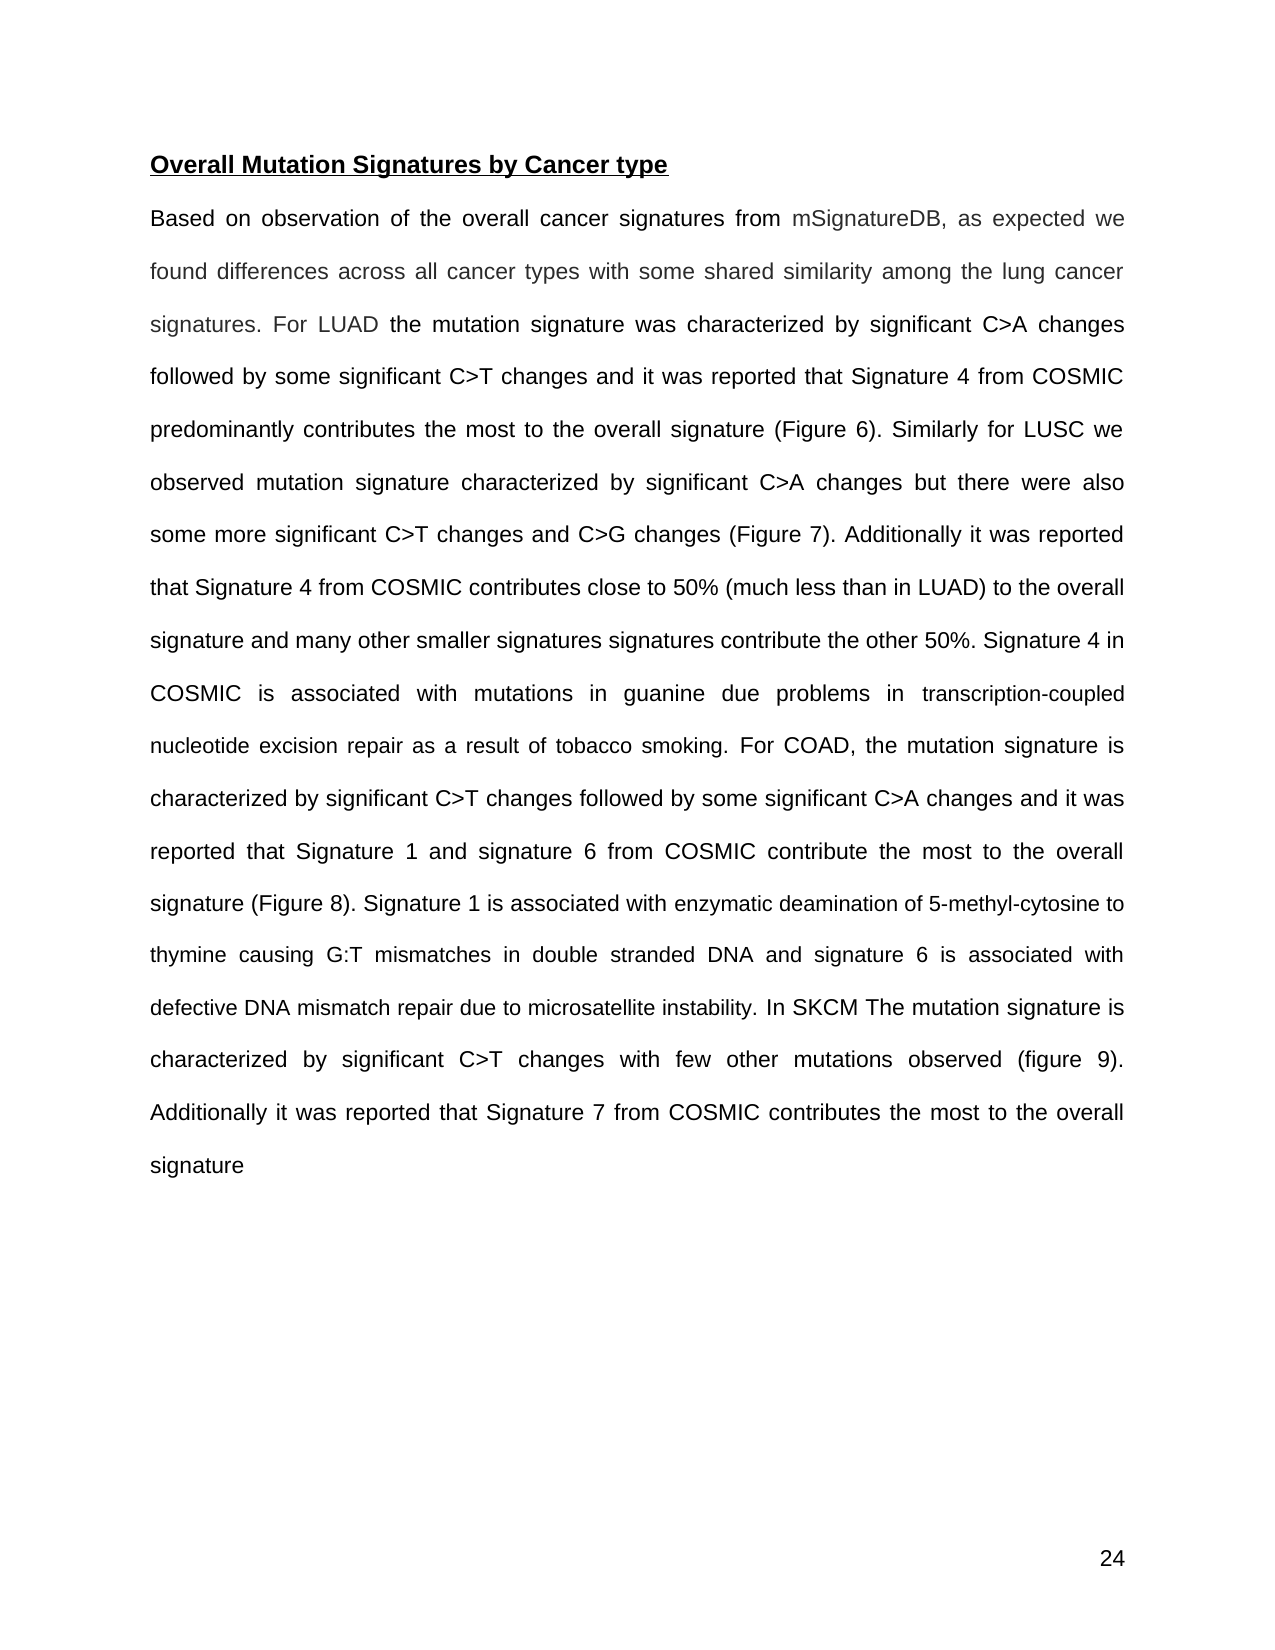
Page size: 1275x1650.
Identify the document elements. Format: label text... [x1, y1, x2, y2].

text Overall Mutation Signatures by Cancer type [150, 150, 1125, 179]
text Based on observation of the overall cancer signatures from mSignatureDB, as expected we found differences across all cancer types with some shared similarity among the lung cancer signatures. For LUAD the mutation signature was characterized by significant C>A changes followed by some significant C>T changes and it was reported that Signature 4 from COSMIC predominantly contributes the most to the overall signature (Figure 6). Similarly for LUSC we observed mutation signature characterized by significant C>A changes but there were also some more significant C>T changes and C>G changes (Figure 7). Additionally it was reported that Signature 4 from COSMIC contributes close to 50% (much less than in LUAD) to the overall signature and many other smaller signatures signatures contribute the other 50%. Signature 4 in COSMIC is associated with mutations in guanine due problems in transcription-coupled nucleotide excision repair as a result of tobacco smoking. For COAD, the mutation signature is characterized by significant C>T changes followed by some significant C>A changes and it was reported that Signature 1 and signature 6 from COSMIC contribute the most to the overall signature (Figure 8). Signature 1 is associated with enzymatic deamination of 5-methyl-cytosine to thymine causing G:T mismatches in double stranded DNA and signature 6 is associated with defective DNA mismatch repair due to microsatellite instability. In SKCM The mutation signature is characterized by significant C>T changes with few other mutations observed (figure 9). Additionally it was reported that Signature 7 from COSMIC contributes the most to the overall signature [150, 205, 1125, 1178]
